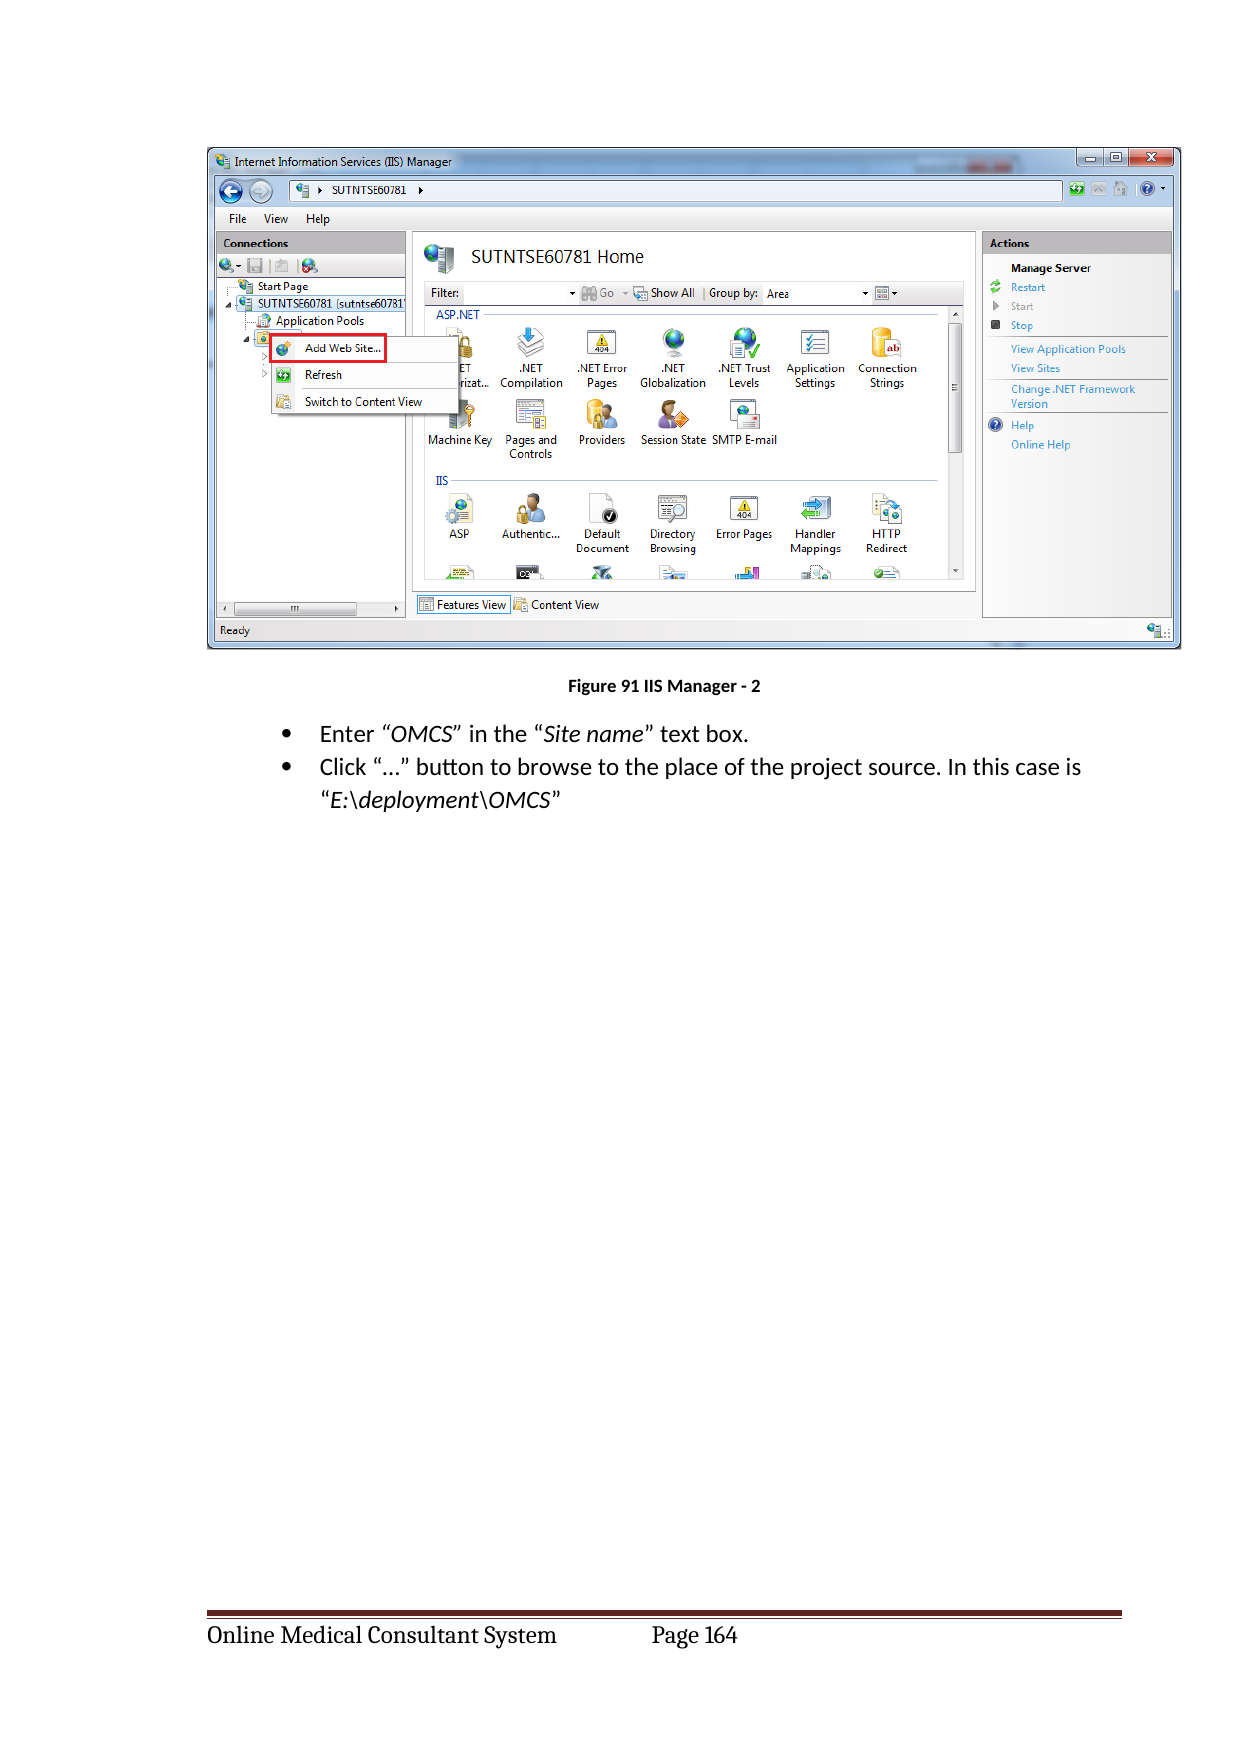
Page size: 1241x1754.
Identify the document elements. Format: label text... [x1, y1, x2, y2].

picture [207, 147, 1182, 650]
list Click “…” button to browse to the place of the project source. In this case is “E:\deployment\OMCS” [282, 751, 1122, 814]
text Figure 91 IIS Manager - 2 [207, 674, 1122, 697]
list Enter “OMCS” in the “Site name” text box. [282, 718, 1122, 749]
